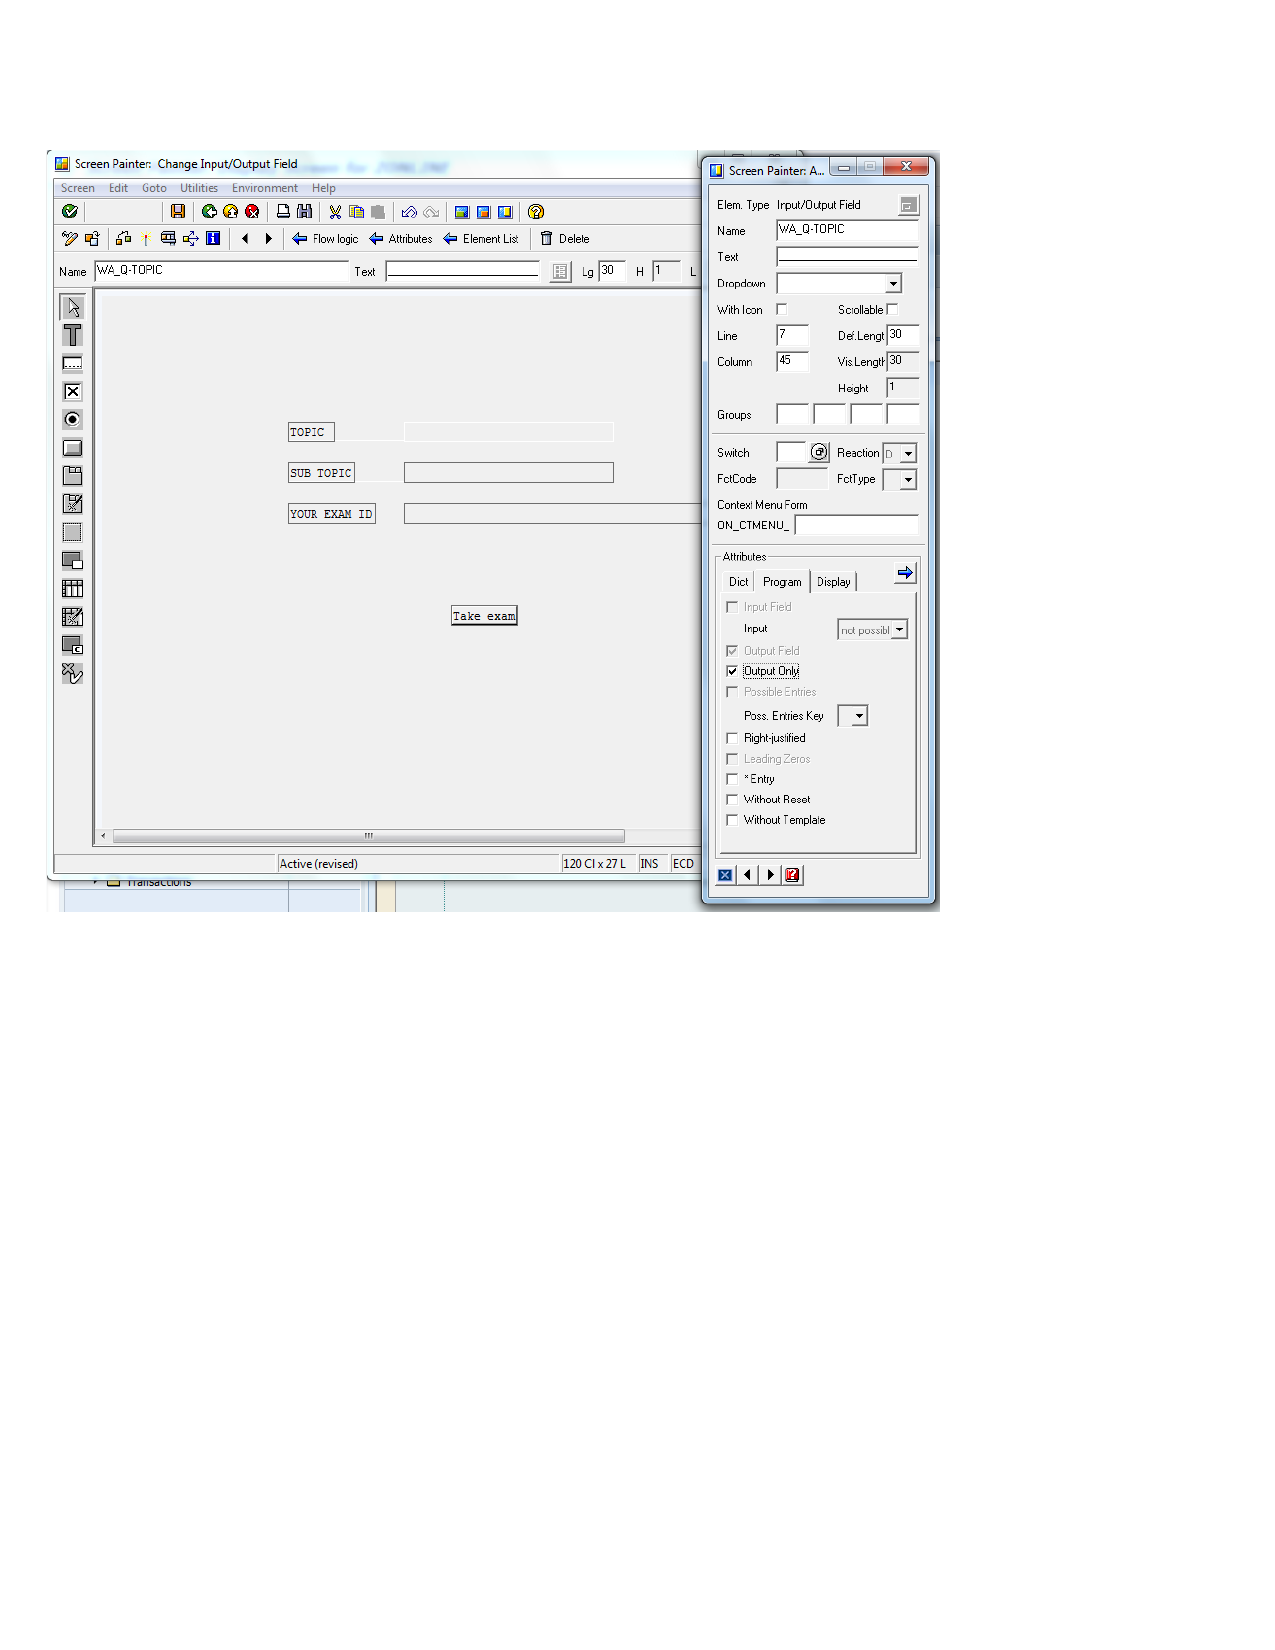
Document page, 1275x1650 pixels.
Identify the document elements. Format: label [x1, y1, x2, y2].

picture [46, 150, 940, 912]
